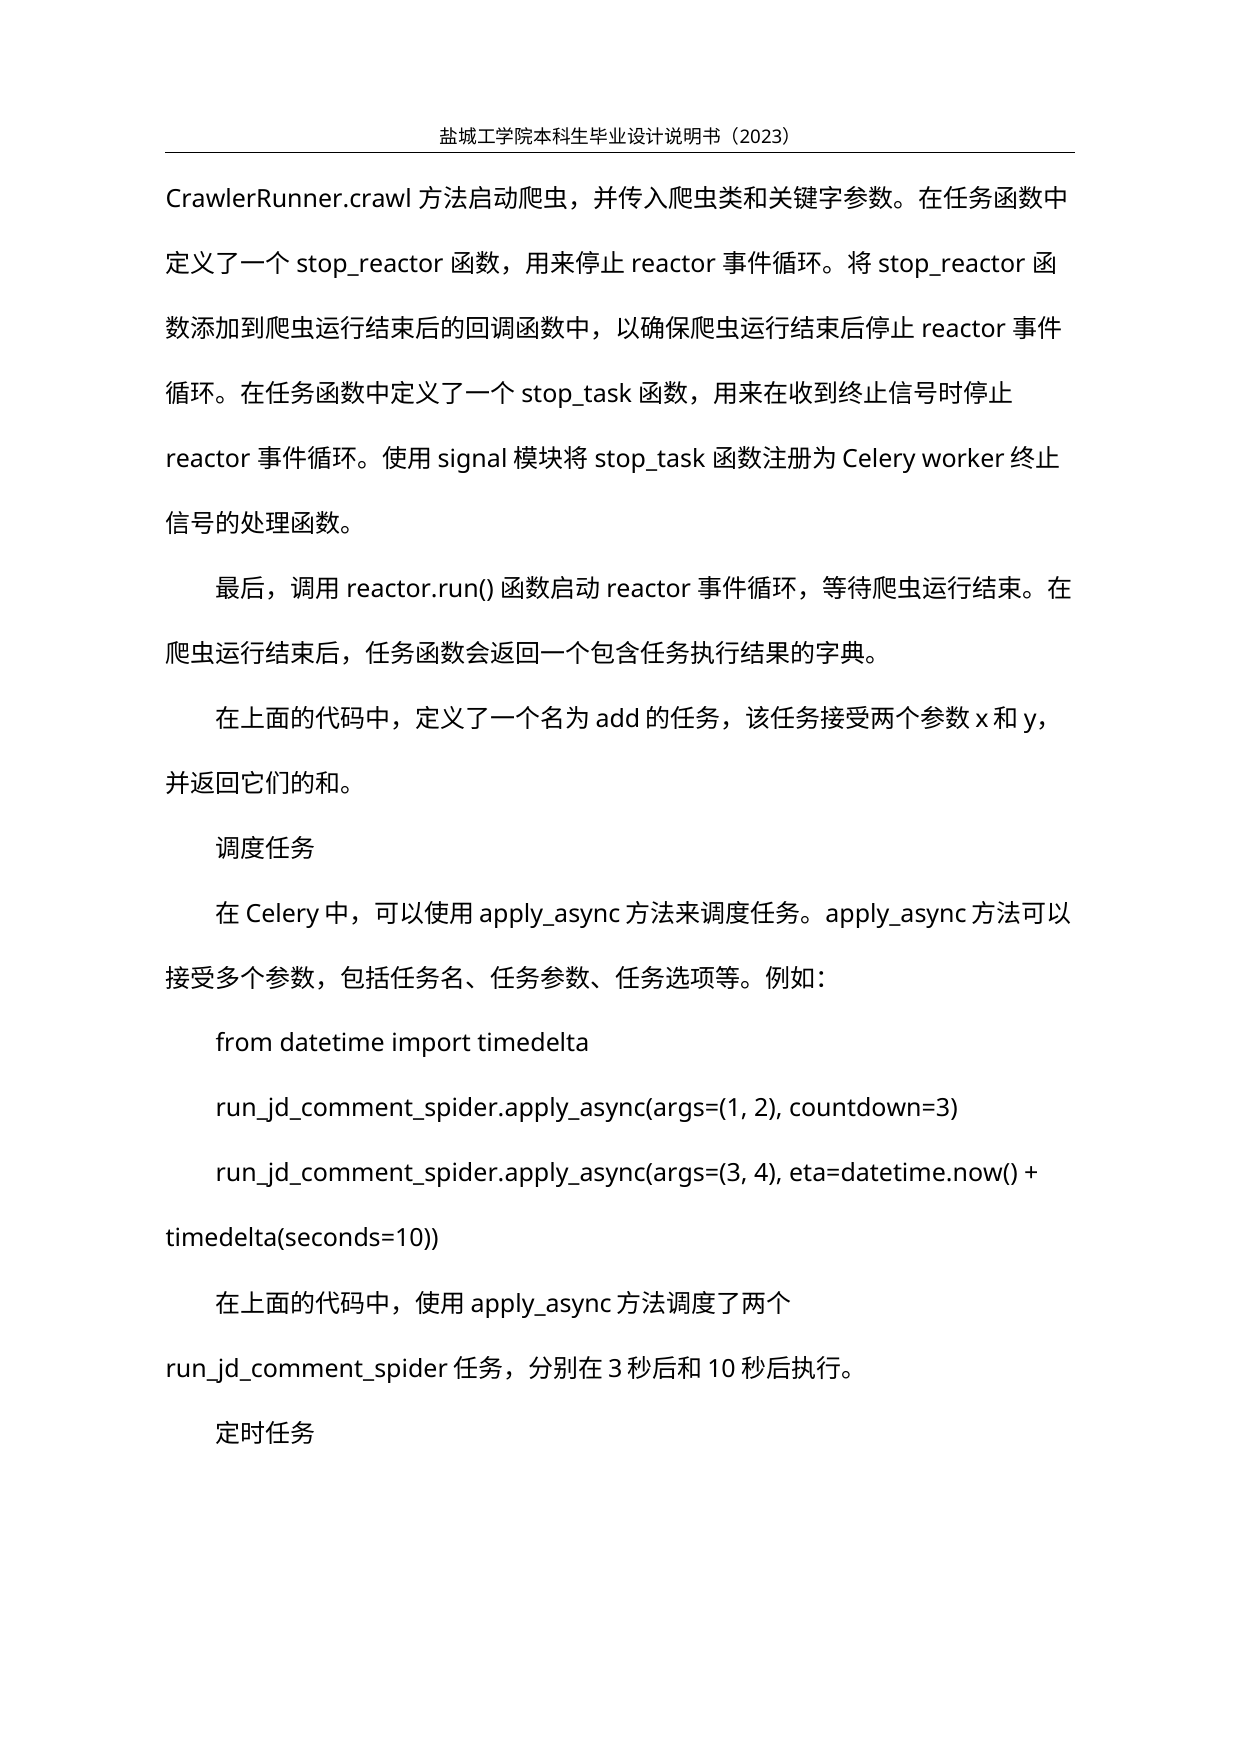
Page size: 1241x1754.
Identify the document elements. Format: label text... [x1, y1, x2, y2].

text 在上面的代码中，使用apply_async方法调度了两个run_jd_comment_spider任务，分别在3秒后和10秒后执行。 [165, 1269, 1075, 1399]
text 定时任务 [165, 1399, 1075, 1464]
text 最后，调用 reactor.run() 函数启动 reactor 事件循环，等待爬虫运行结束。在爬虫运行结束后，任务函数会返回一个包含任务执行结果的字典。 [165, 554, 1075, 684]
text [165, 164, 1075, 554]
text 在Celery中，可以使用apply_async方法来调度任务。apply_async方法可以接受多个参数，包括任务名、任务参数、任务选项等。例如： [165, 879, 1075, 1009]
text run_jd_comment_spider.apply_async(args=(3, 4), eta=datetime.now() + timedelta(seconds=10)) [165, 1139, 1075, 1269]
text from datetime import timedelta [165, 1009, 1075, 1074]
text 调度任务 [165, 814, 1075, 879]
text 在上面的代码中，定义了一个名为add的任务，该任务接受两个参数x和y，并返回它们的和。 [165, 684, 1075, 814]
text run_jd_comment_spider.apply_async(args=(1, 2), countdown=3) [165, 1074, 1075, 1139]
